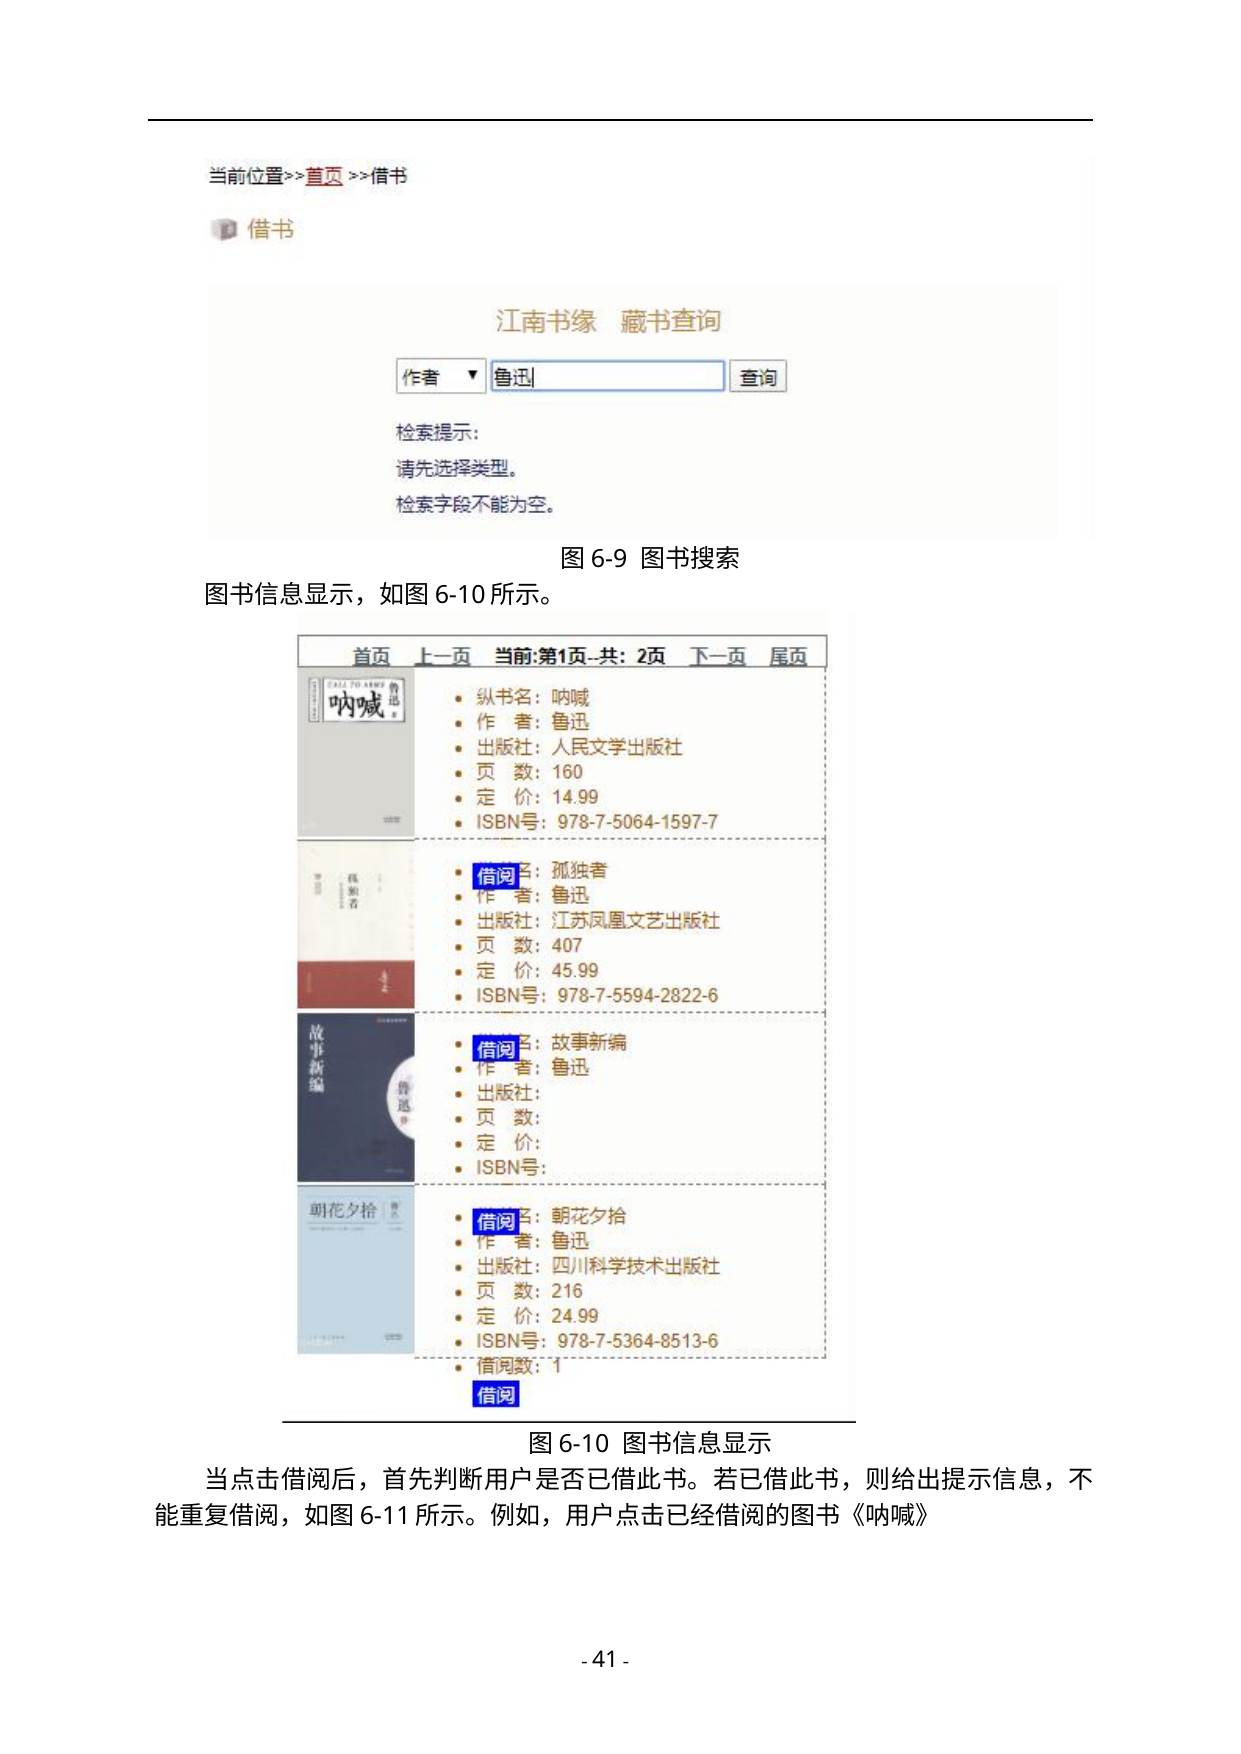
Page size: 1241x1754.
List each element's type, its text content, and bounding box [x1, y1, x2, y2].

picture [204, 158, 1097, 538]
text 图6-10 图书信息显示 [154, 1423, 1096, 1459]
text 图书信息显示，如图6-10所示。 [154, 574, 1096, 611]
text 图6-9 图书搜索 [154, 538, 1096, 574]
text 当点击借阅后，首先判断用户是否已借此书。若已借此书，则给出提示信息，不能重复借阅，如图6-11所示。例如，用户点击已经借阅的图书《呐喊》 [154, 1459, 1096, 1532]
picture [282, 610, 856, 1423]
